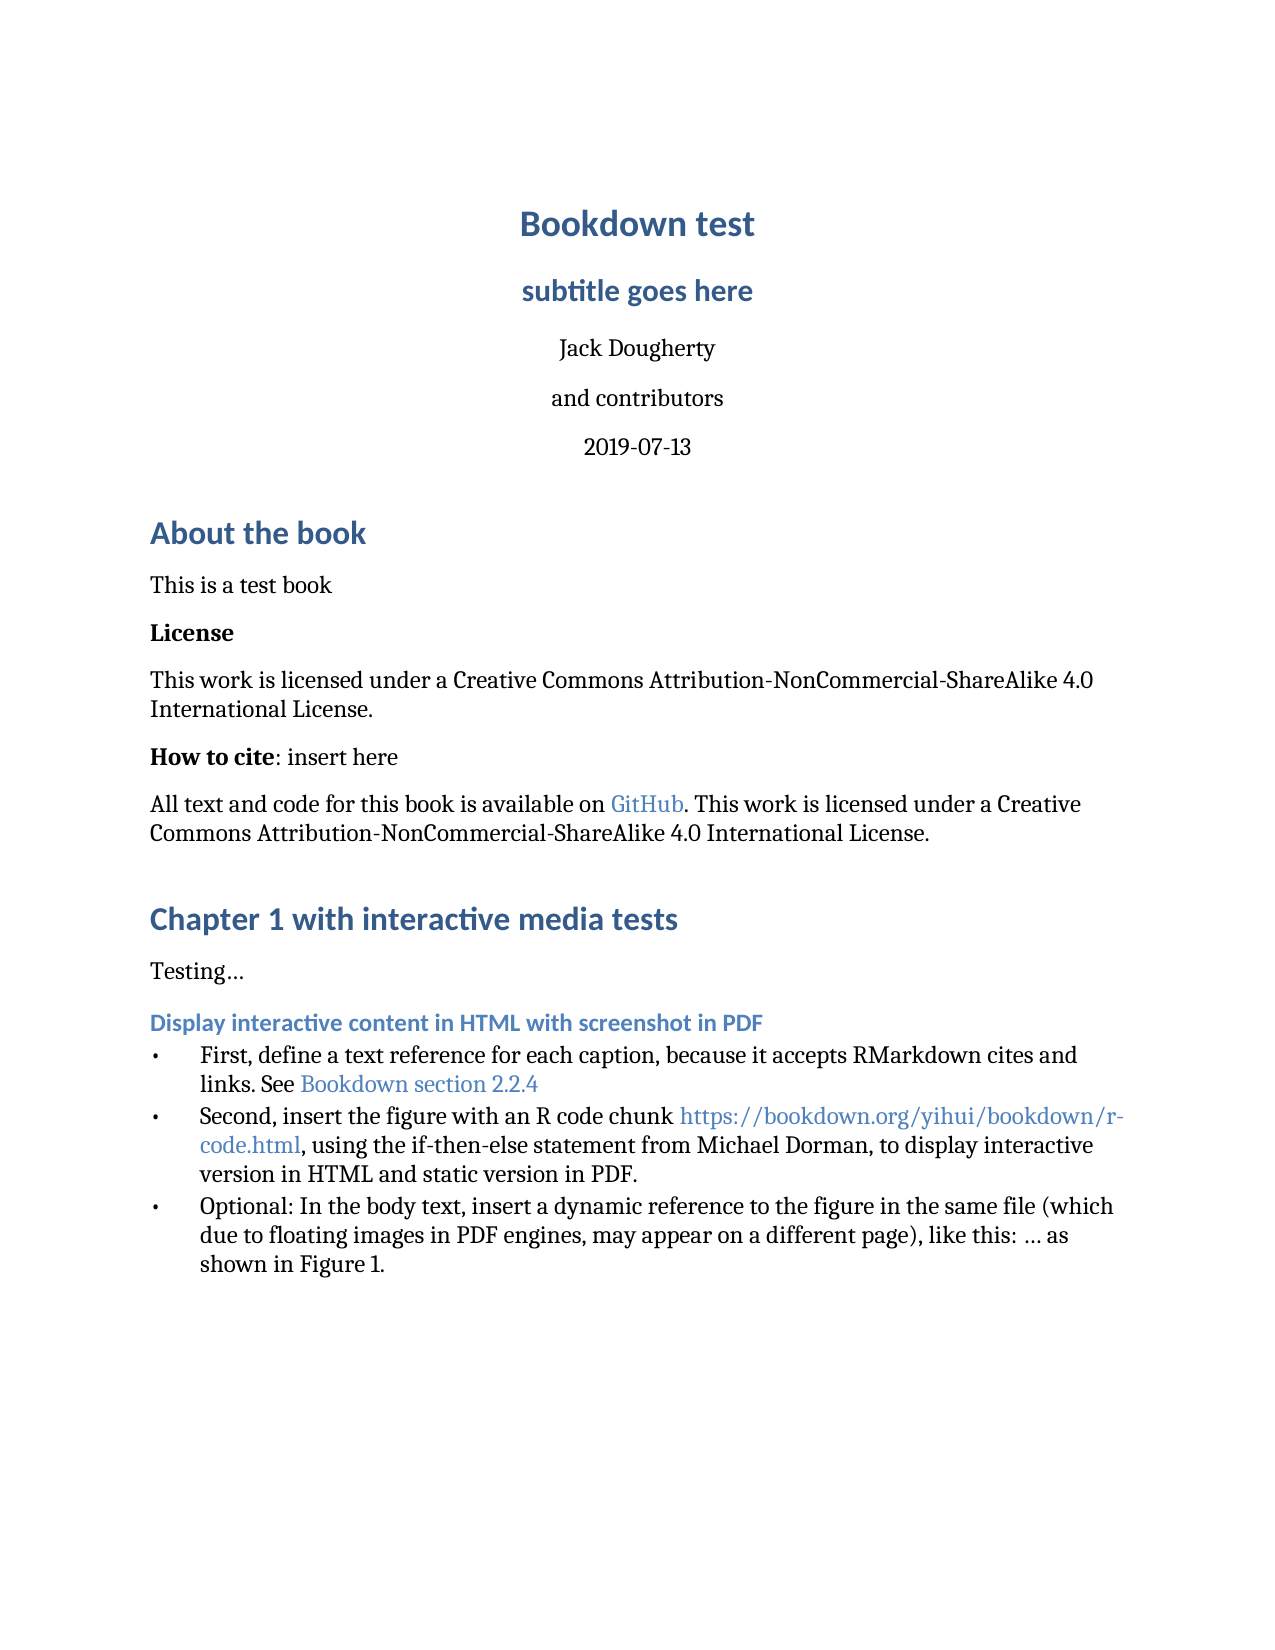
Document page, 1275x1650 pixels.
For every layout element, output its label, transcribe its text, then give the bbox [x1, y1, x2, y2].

list Second, insert the figure with an R code chunk https://bookdown.org/yihui/bookdown/r-code.html, using the if-then-else statement from Michael Dorman, to display interactive version in HTML and static version in PDF. [150, 1102, 1125, 1188]
list First, define a text reference for each caption, because it accepts RMarkdown cites and links. See Bookdown section 2.2.4 [150, 1041, 1125, 1098]
subtitle About the book [150, 512, 1125, 553]
text Jack Dougherty [150, 334, 1125, 363]
title Bookdown test [150, 200, 1125, 246]
text Testing… [150, 957, 1125, 986]
subtitle Chapter 1 with interactive media tests [150, 898, 1125, 938]
text License [150, 619, 1125, 648]
subtitle subtitle goes here [150, 271, 1125, 309]
text 2019-07-13 [150, 433, 1125, 462]
text This is a test book [150, 571, 1125, 600]
list Optional: In the body text, insert a dynamic reference to the figure in the same file (which due to floating images in PDF engines, may appear on a different page), like this: … as shown in Figure 1. [150, 1192, 1125, 1278]
text How to cite: insert here [150, 743, 1125, 771]
text This work is licensed under a Creative Commons Attribution-NonCommercial-ShareAlike 4.0 International License. [150, 666, 1125, 724]
text and contributors [150, 383, 1125, 412]
subtitle Display interactive content in HTML with screenshot in PDF [150, 1007, 1125, 1037]
text All text and code for this book is available on GitHub. This work is licensed under a Creative Commons Attribution-NonCommercial-ShareAlike 4.0 International License. [150, 790, 1125, 848]
